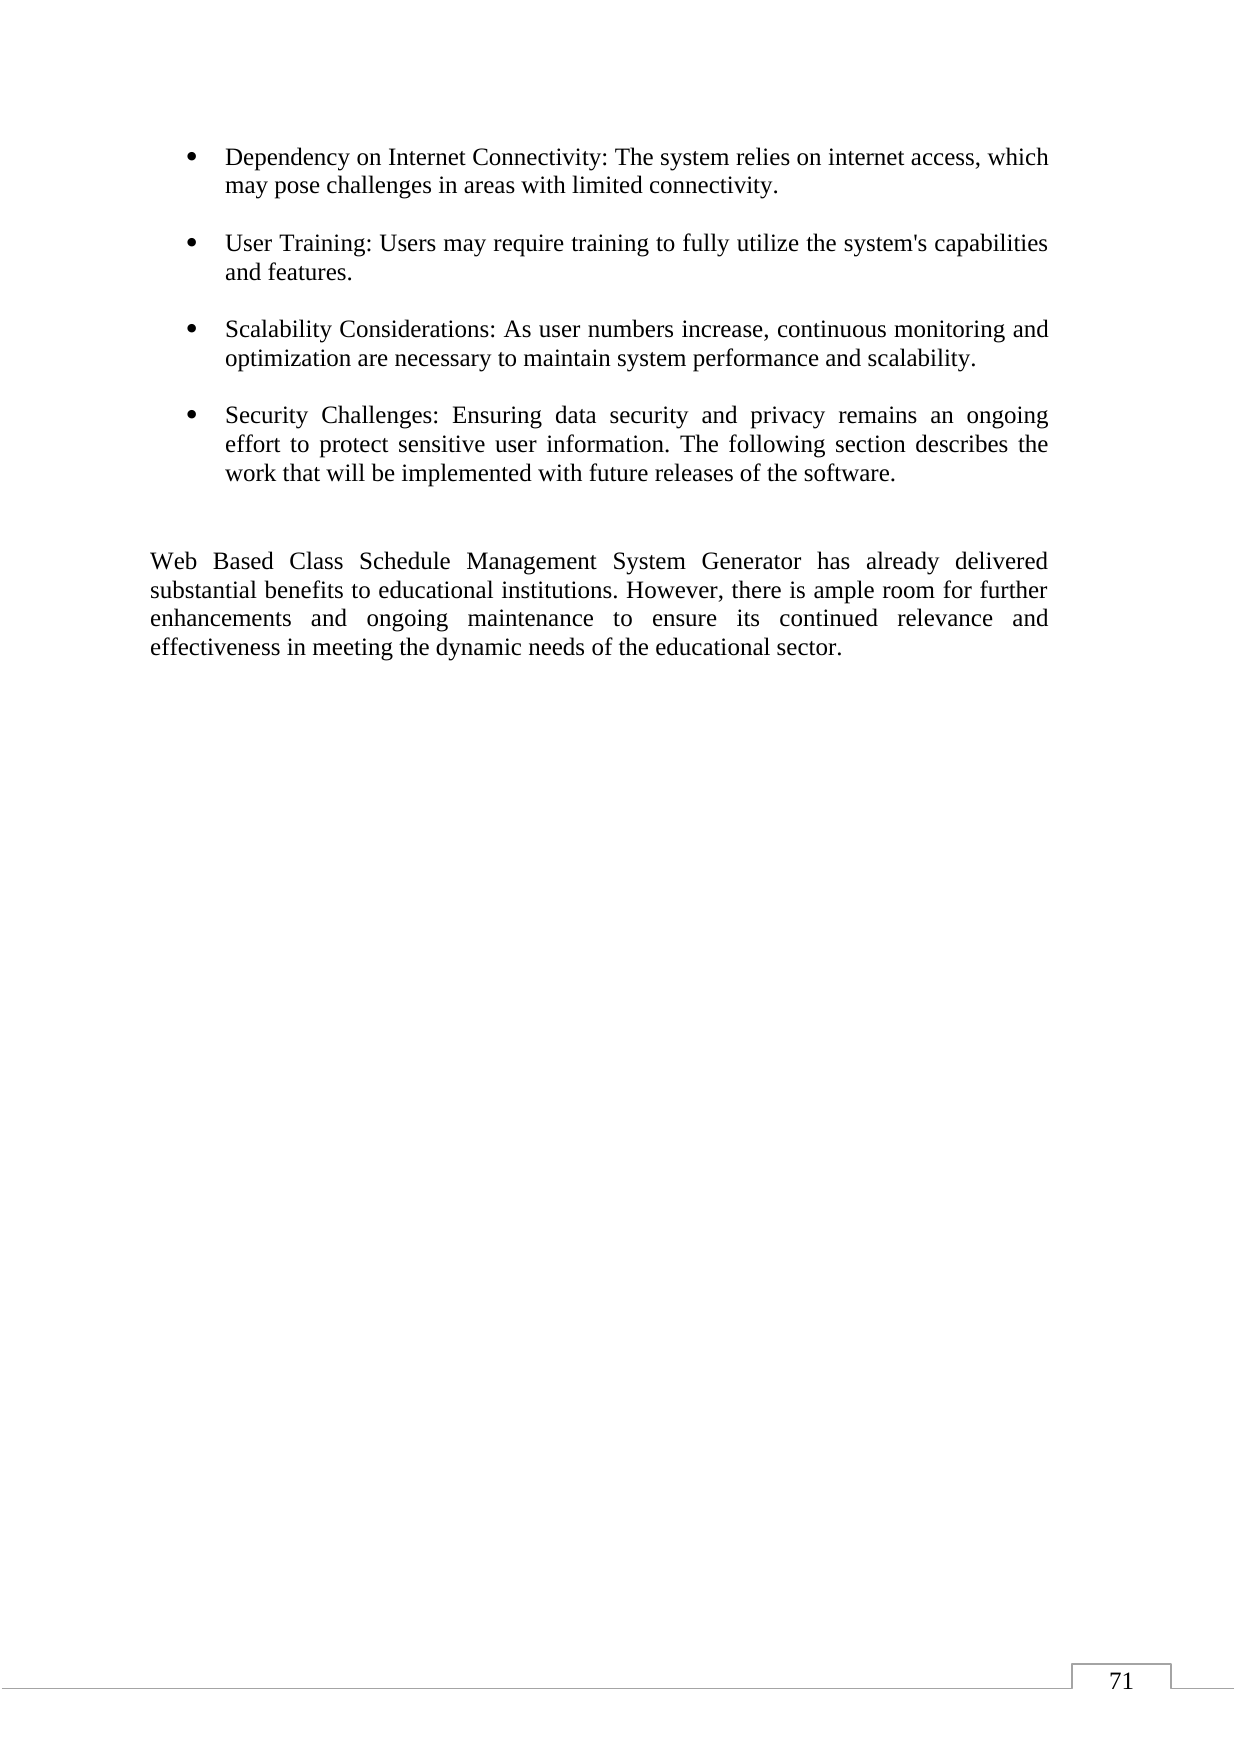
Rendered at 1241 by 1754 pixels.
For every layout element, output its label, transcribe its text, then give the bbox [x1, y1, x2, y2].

list Scalability Considerations: As user numbers increase, continuous monitoring and optimization are necessary to maintain system performance and scalability. [187, 314, 1049, 372]
list Dependency on Internet Connectivity: The system relies on internet access, which may pose challenges in areas with limited connectivity. [187, 142, 1049, 199]
list User Training: Users may require training to fully utilize the system's capabilities and features. [187, 228, 1049, 285]
list Security Challenges: Ensuring data security and privacy remains an ongoing effort to protect sensitive user information. The following section describes the work that will be implemented with future releases of the software. [187, 400, 1049, 487]
text Web Based Class Schedule Management System Generator has already delivered substantial benefits to educational institutions. However, there is ample room for further enhancements and ongoing maintenance to ensure its continued relevance and effectiveness in meeting the dynamic needs of the educational sector. [150, 546, 1049, 661]
